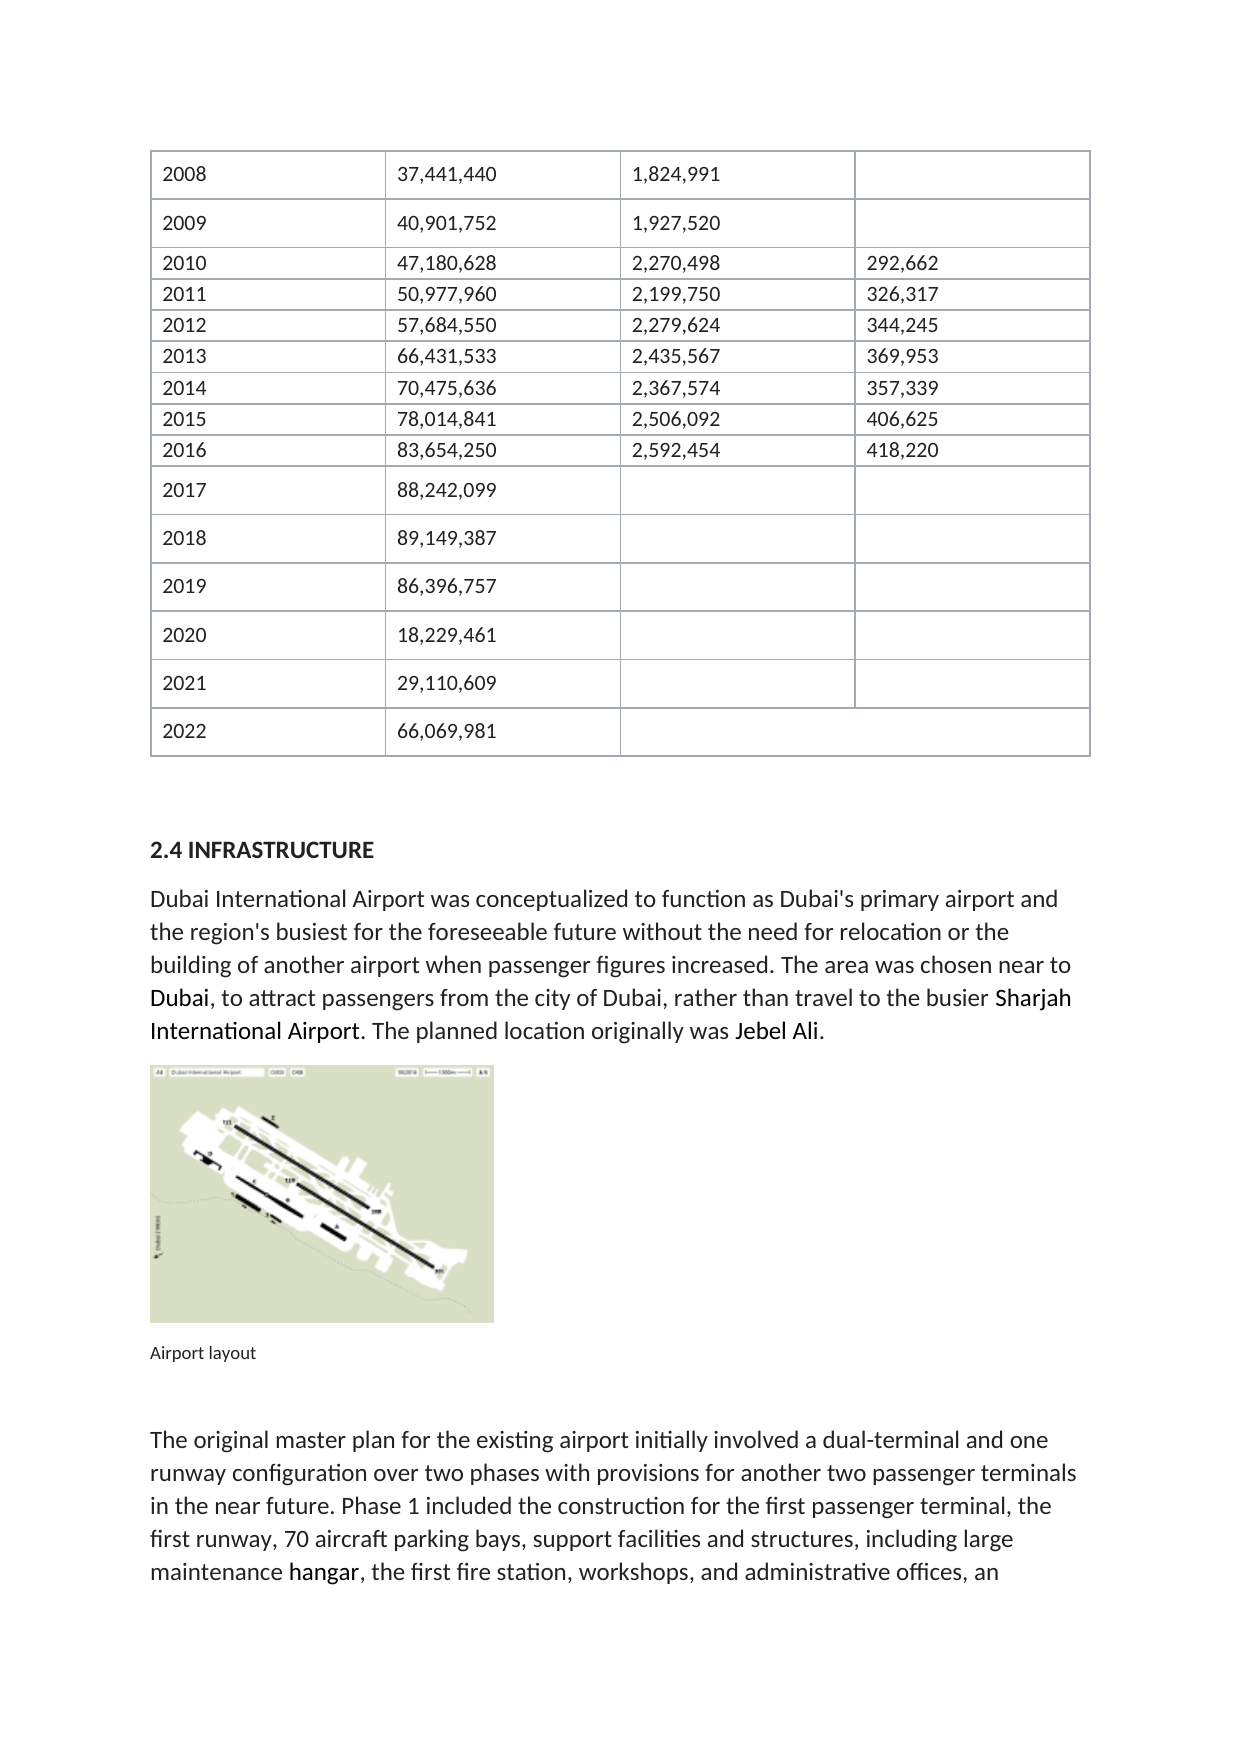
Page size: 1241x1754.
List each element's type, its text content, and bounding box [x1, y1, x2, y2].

table_cell 369,953 [856, 342, 1089, 372]
table_cell 2,435,567 [621, 342, 854, 372]
table_cell 2020 [152, 612, 385, 659]
table_cell [621, 467, 854, 514]
table_cell [621, 709, 855, 755]
table_cell 40,901,752 [386, 200, 620, 247]
table_cell 357,339 [856, 373, 1089, 403]
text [150, 1424, 1090, 1586]
table_cell 2008 [152, 152, 385, 198]
table_cell 66,431,533 [386, 342, 620, 372]
table_cell [621, 564, 854, 610]
text Dubai International Airport was conceptualized to function as Dubai's primary airport and the region's busiest for the foreseeable future without the need for relocation or the building of another airport when passenger figures increased. The area was chosen near to Dubai, to attract passengers from the city of Dubai, rather than travel to the busier Sharjah International Airport. The planned location originally was Jebel Ali. [150, 884, 1090, 1046]
table_cell [856, 200, 1089, 247]
table_cell 2,592,454 [621, 436, 854, 465]
table_cell 88,242,099 [386, 467, 620, 514]
table_cell 89,149,387 [386, 515, 620, 562]
table_cell 50,977,960 [386, 280, 620, 309]
table_cell 2017 [152, 467, 385, 514]
table_cell 2019 [152, 564, 385, 610]
table_cell 292,662 [856, 248, 1089, 278]
table_cell [621, 660, 854, 707]
table_cell 70,475,636 [386, 373, 620, 403]
table_cell 2,270,498 [621, 248, 854, 278]
table_cell 86,396,757 [386, 564, 620, 610]
table_cell 406,625 [856, 405, 1089, 434]
table_cell 2,199,750 [621, 280, 854, 309]
table_cell 29,110,609 [386, 660, 620, 707]
table_cell 2016 [152, 436, 385, 465]
table_cell 2012 [152, 311, 385, 340]
table_cell [856, 152, 1089, 198]
text 2.4 INFRASTRUCTURE [150, 834, 1090, 864]
table_cell 2,367,574 [621, 373, 854, 403]
table_cell 2021 [152, 660, 385, 707]
table_cell [856, 467, 1089, 514]
table_cell 57,684,550 [386, 311, 620, 340]
table_cell 83,654,250 [386, 436, 620, 465]
table_cell 2014 [152, 373, 385, 403]
table_cell 66,069,981 [386, 709, 620, 755]
table_cell 2009 [152, 200, 385, 247]
table_cell 2,279,624 [621, 311, 854, 340]
table_cell 326,317 [856, 280, 1089, 309]
table_cell 18,229,461 [386, 612, 620, 659]
table_cell 1,927,520 [621, 200, 854, 247]
table_cell 2013 [152, 342, 385, 372]
table_cell 2011 [152, 280, 385, 309]
text Airport layout [150, 1342, 1090, 1364]
table_cell [621, 515, 854, 562]
table_cell 2,506,092 [621, 405, 854, 434]
table_cell 2022 [152, 709, 385, 755]
table_cell 47,180,628 [386, 248, 620, 278]
table_cell [621, 612, 854, 659]
table_cell 344,245 [856, 311, 1089, 340]
table_cell [855, 709, 1089, 755]
table_cell 2015 [152, 405, 385, 434]
table_cell 2010 [152, 248, 385, 278]
table_cell [856, 515, 1089, 562]
table_cell 78,014,841 [386, 405, 620, 434]
table_cell [856, 612, 1089, 659]
table_cell 418,220 [856, 436, 1089, 465]
table_cell [856, 660, 1089, 707]
table_cell 2018 [152, 515, 385, 562]
picture [150, 1065, 494, 1323]
table_cell 1,824,991 [621, 152, 854, 198]
table_cell 37,441,440 [386, 152, 620, 198]
table_cell [856, 564, 1089, 610]
